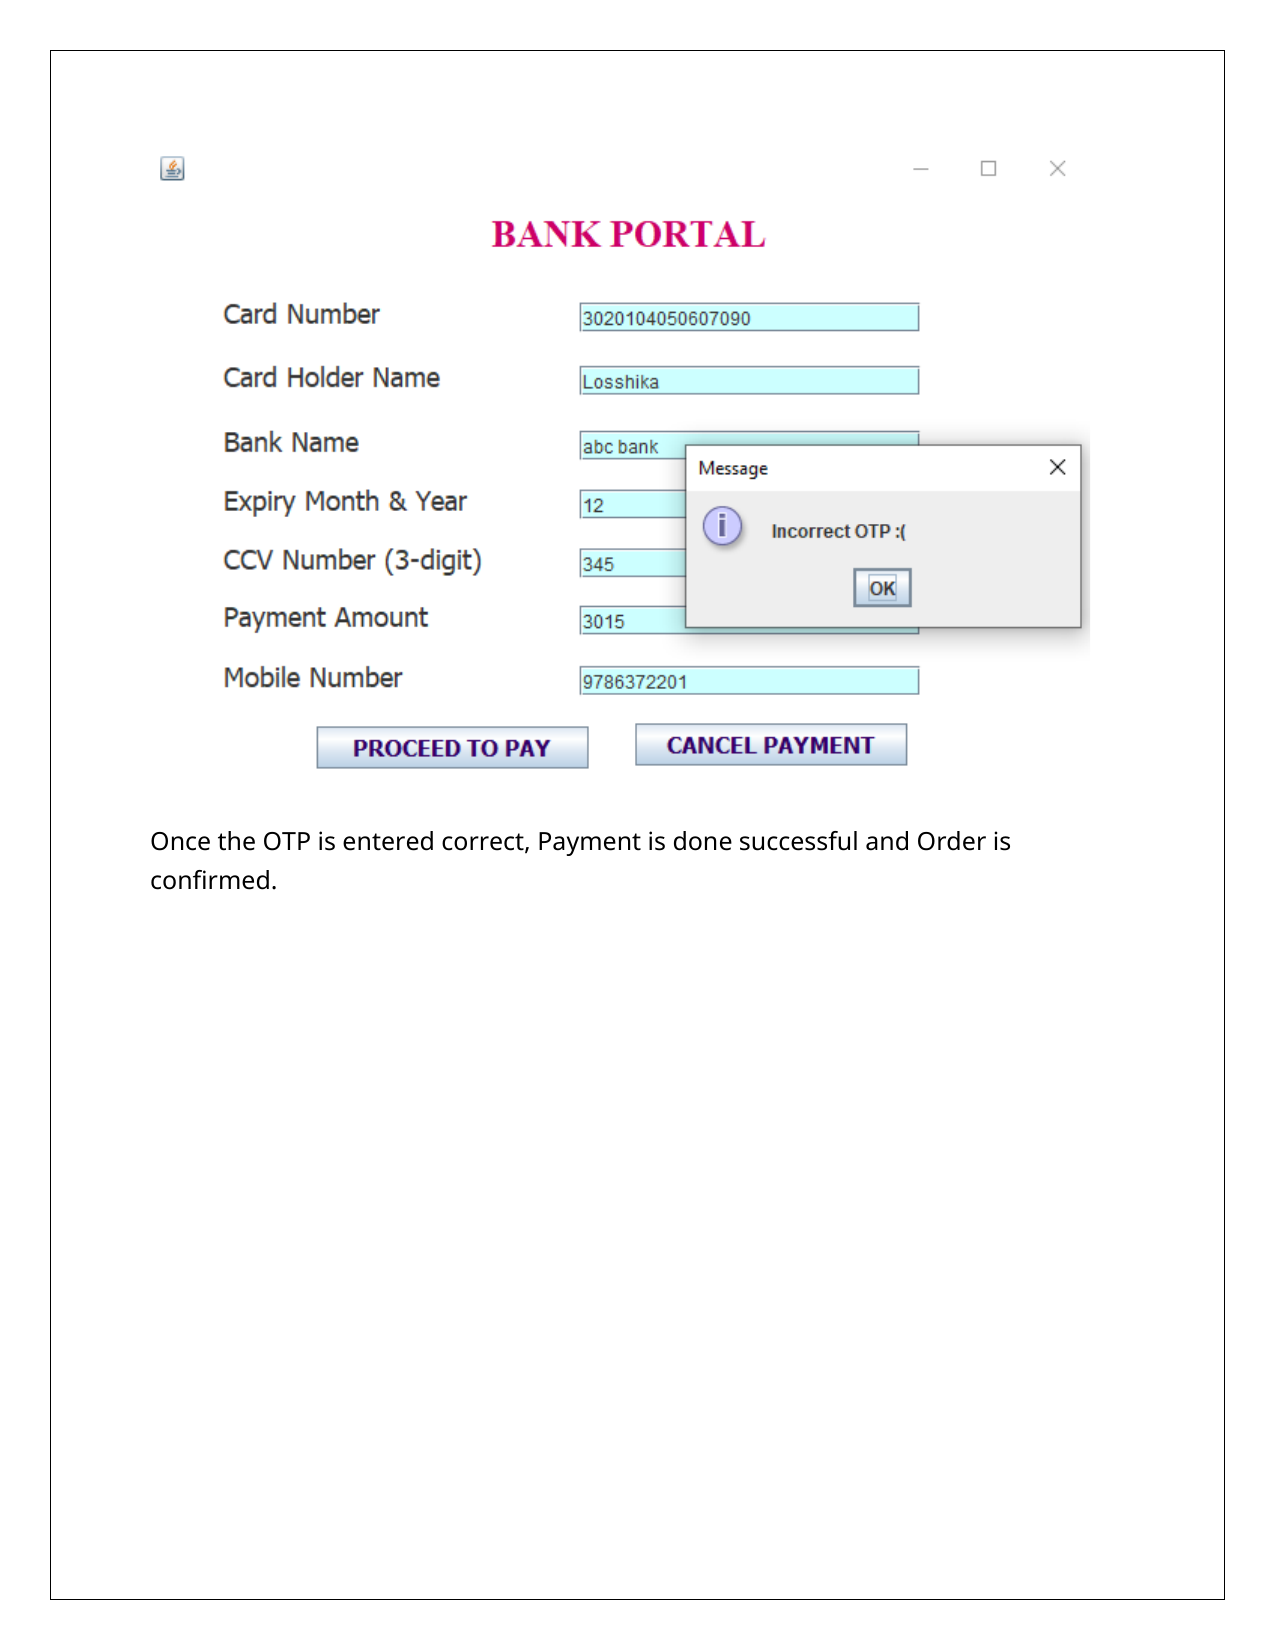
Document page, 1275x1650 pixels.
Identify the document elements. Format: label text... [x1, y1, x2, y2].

text Once the OTP is entered correct, Payment is done successful and Order is confirmed. [150, 823, 1125, 897]
picture [150, 150, 1091, 799]
